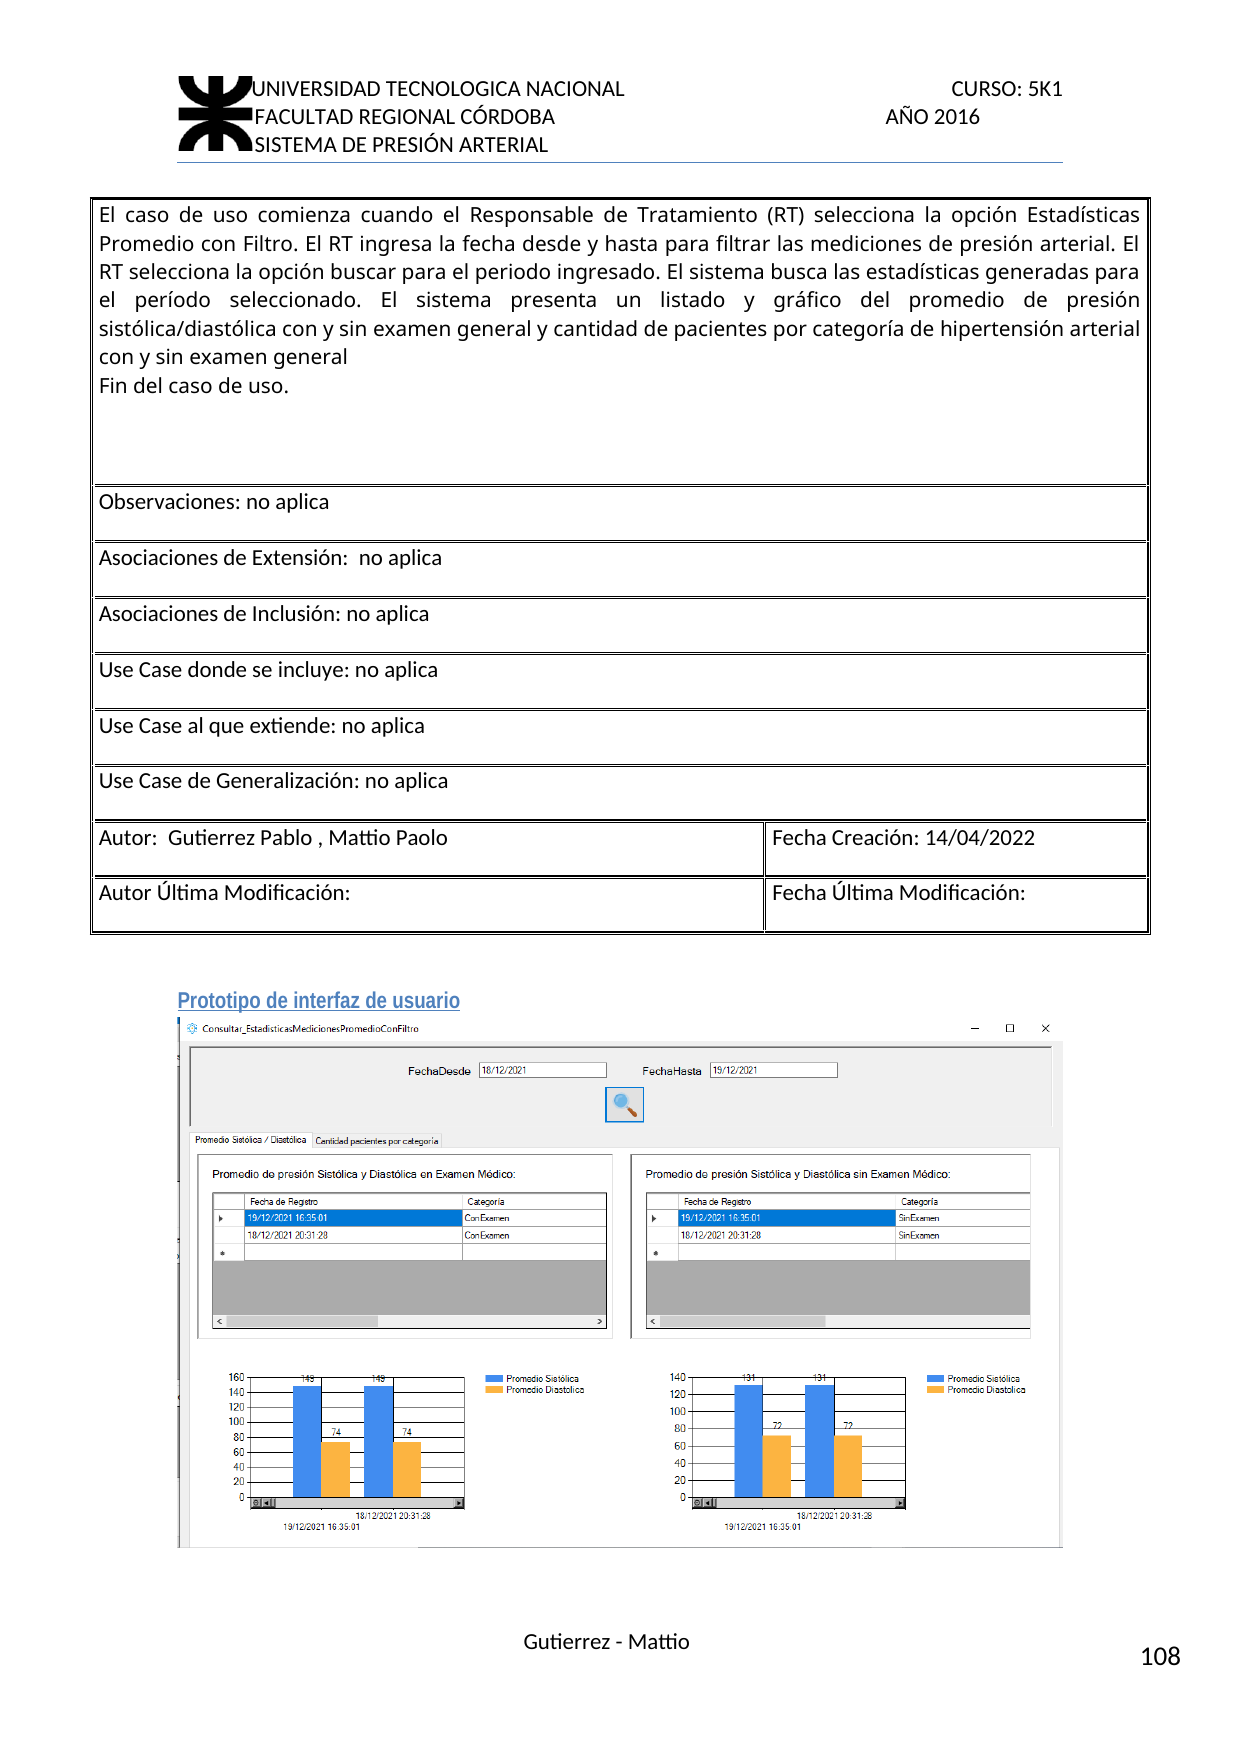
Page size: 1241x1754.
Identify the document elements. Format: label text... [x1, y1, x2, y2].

table_cell Asociaciones de Extensión: no aplica [91, 540, 1149, 596]
table_cell Observaciones: no aplica [91, 484, 1149, 540]
table_cell Fecha Última Modificación: [765, 875, 1148, 931]
table_cell Asociaciones de Inclusión: no aplica [91, 596, 1149, 652]
table_cell Fecha Creación: 14/04/2022 [766, 819, 1148, 875]
table_cell Autor Última Modificación: [93, 875, 765, 931]
table_cell El caso de uso comienza cuando el Responsable de Tratamiento (RT) selecciona la opción Estadísticas Promedio con Filtro. El RT ingresa la fecha desde y hasta para filtrar las mediciones de presión arterial. El RT selecciona la opción buscar para el periodo ingresado. El sistema busca las estadísticas generadas para el período seleccionado. El sistema presenta un listado y gráfico del promedio de presión sistólica/diastólica con y sin examen general y cantidad de pacientes por categoría de hipertensión arterial con y sin examen general Fin del caso de uso. [93, 200, 1147, 484]
picture [178, 76, 253, 151]
picture [177, 1017, 1063, 1548]
table_cell Use Case de Generalización: no aplica [93, 764, 1148, 819]
table_cell Use Case al que extiende: no aplica [93, 708, 1148, 763]
subtitle Prototipo de interfaz de usuario [177, 987, 1063, 1014]
table_cell Use Case donde se incluye: no aplica [91, 652, 1149, 707]
table_cell Autor: Gutierrez Pablo , Mattio Paolo [93, 819, 763, 875]
